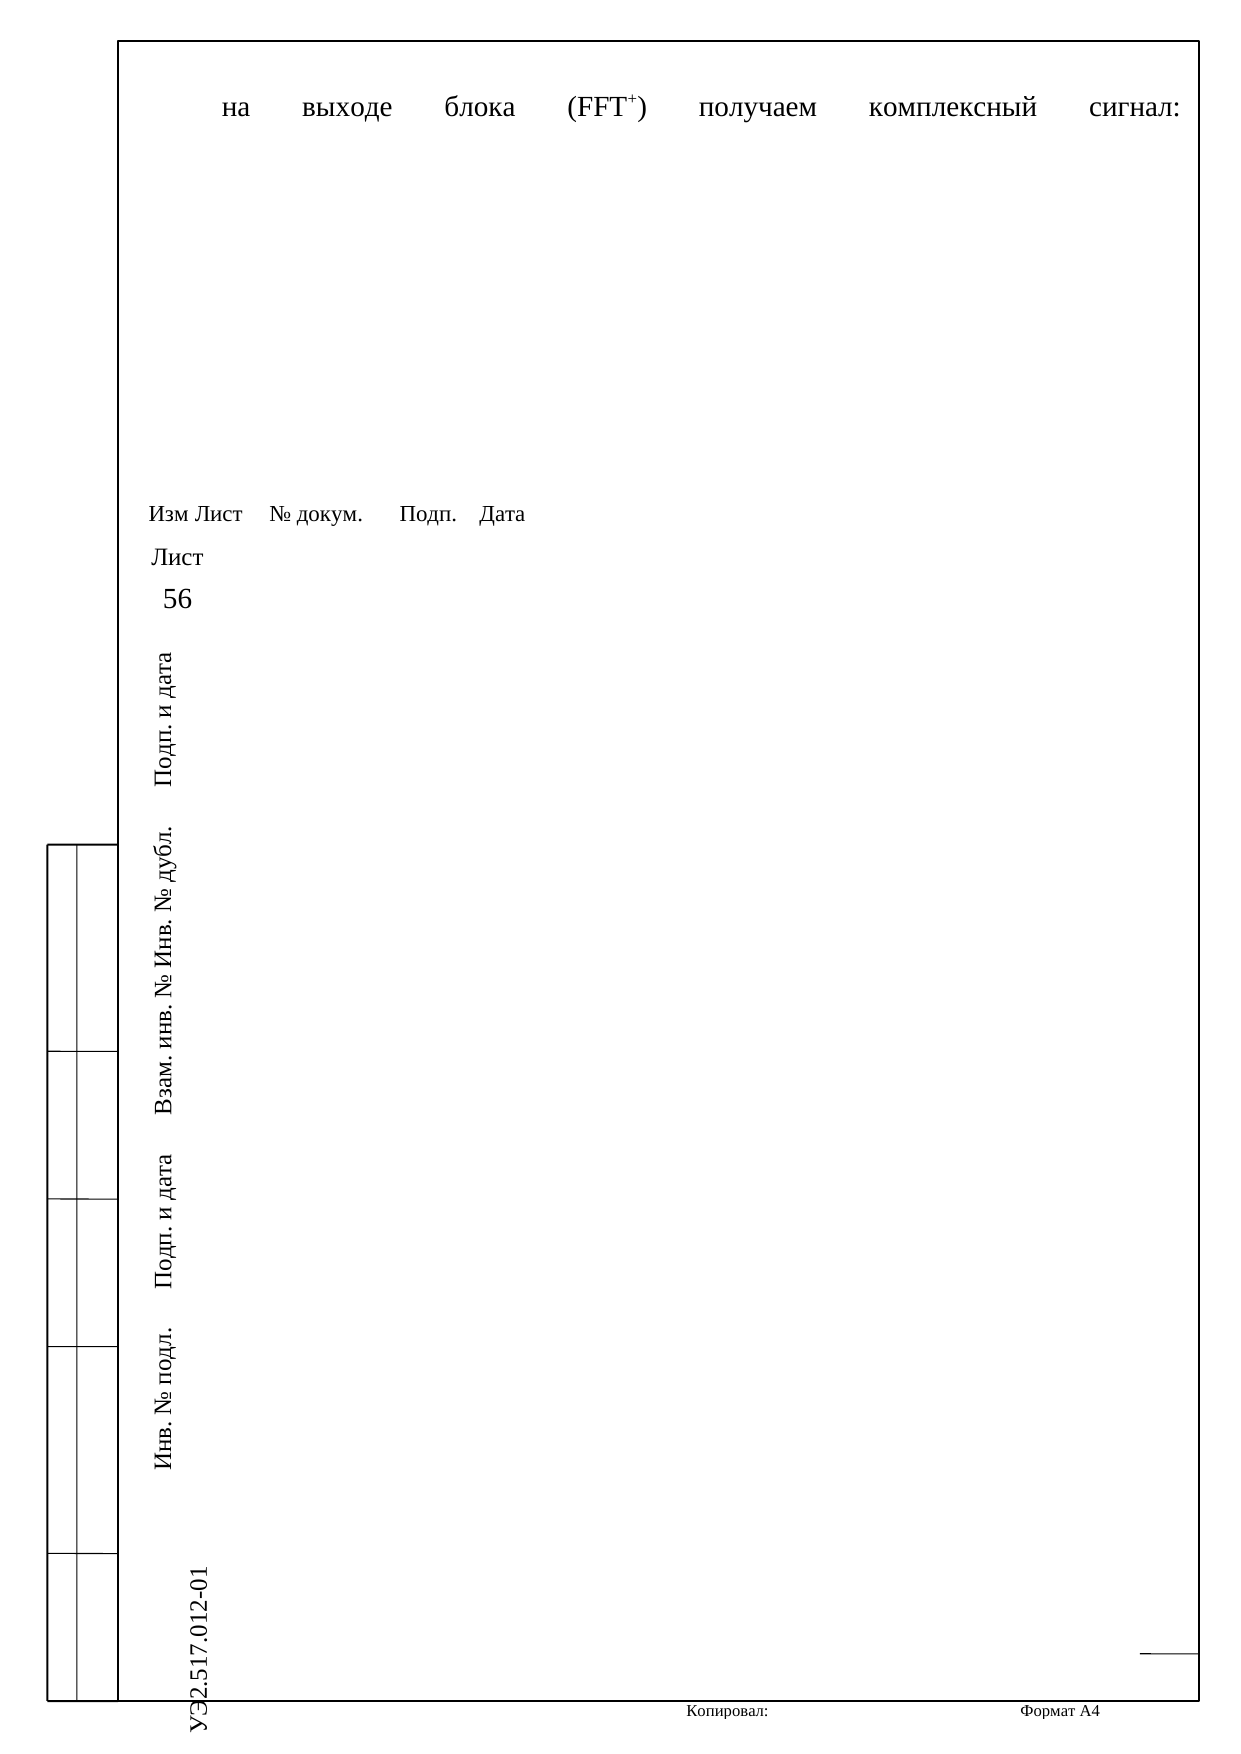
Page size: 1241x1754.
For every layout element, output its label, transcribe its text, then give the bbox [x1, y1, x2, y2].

text на выходе блока (FFT+) получаем комплексный сигнал: [148, 89, 1181, 122]
